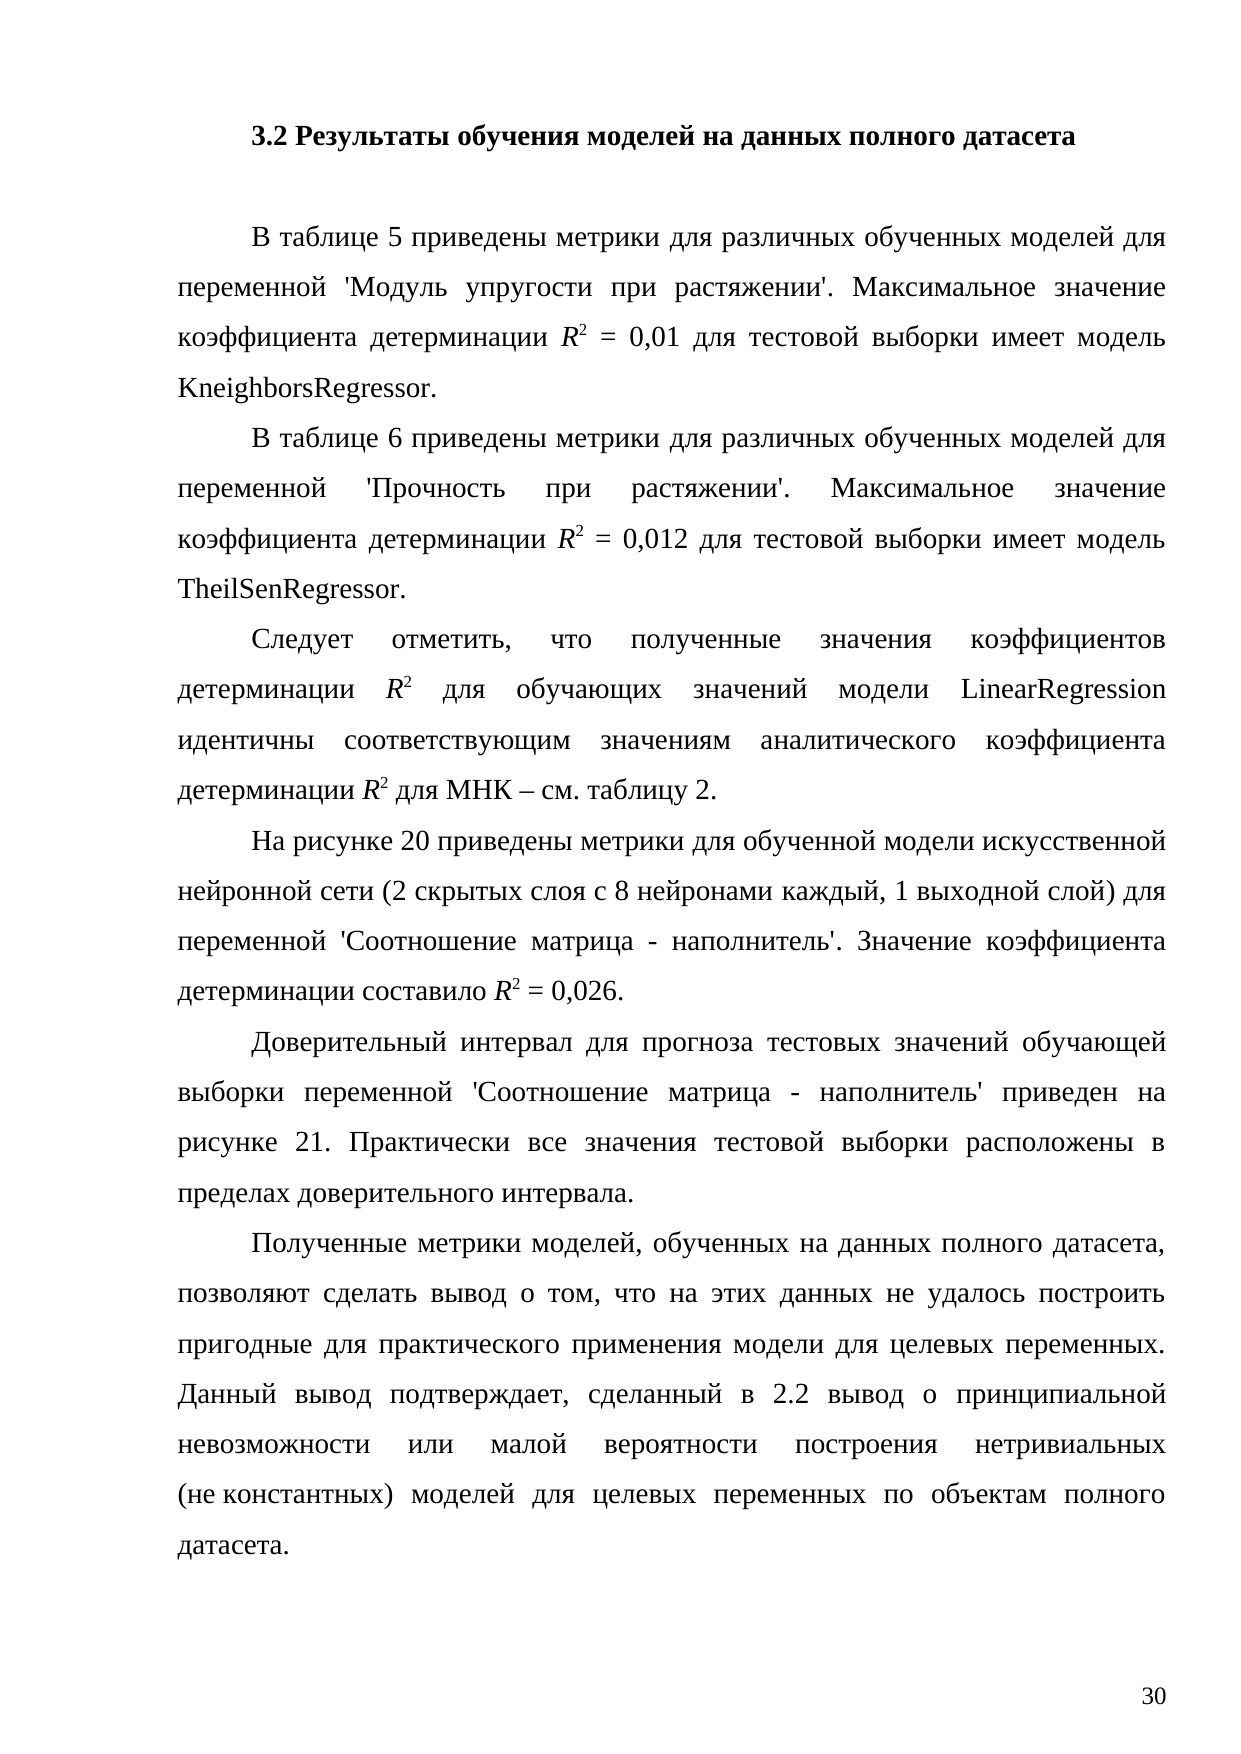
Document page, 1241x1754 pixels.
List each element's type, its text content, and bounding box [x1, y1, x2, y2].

text В таблице 6 приведены метрики для различных обученных моделей для переменной 'Прочность при растяжении'. Максимальное значение коэффициента детерминации R2 = 0,012 для тестовой выборки имеет модель TheilSenRegressor. [177, 420, 1166, 604]
text Полученные метрики моделей, обученных на данных полного датасета, позволяют сделать вывод о том, что на этих данных не удалось построить пригодные для практического применения модели для целевых переменных. Данный вывод подтверждает, сделанный в 2.2 вывод о принципиальной невозможности или малой вероятности построения нетривиальных (не константных) моделей для целевых переменных по объектам полного датасета. [177, 1225, 1166, 1561]
text Следует отметить, что полученные значения коэффициентов детерминации R2 для обучающих значений модели LinearRegression идентичны соответствующим значениям аналитического коэффициента детерминации R2 для МНК – см. таблицу 2. [177, 621, 1166, 806]
text 3.2 Результаты обучения моделей на данных полного датасета [177, 118, 1166, 152]
text Доверительный интервал для прогноза тестовых значений обучающей выборки переменной 'Соотношение матрица - наполнитель' приведен на рисунке 21. Практически все значения тестовой выборки расположены в пределах доверительного интервала. [177, 1024, 1166, 1208]
text В таблице 5 приведены метрики для различных обученных моделей для переменной 'Модуль упругости при растяжении'. Максимальное значение коэффициента детерминации R2 = 0,01 для тестовой выборки имеет модель KneighborsRegressor. [177, 219, 1166, 403]
text На рисунке 20 приведены метрики для обученной модели искусственной нейронной сети (2 скрытых слоя с 8 нейронами каждый, 1 выходной слой) для переменной 'Соотношение матрица - наполнитель'. Значение коэффициента детерминации составило R2 = 0,026. [177, 823, 1166, 1007]
